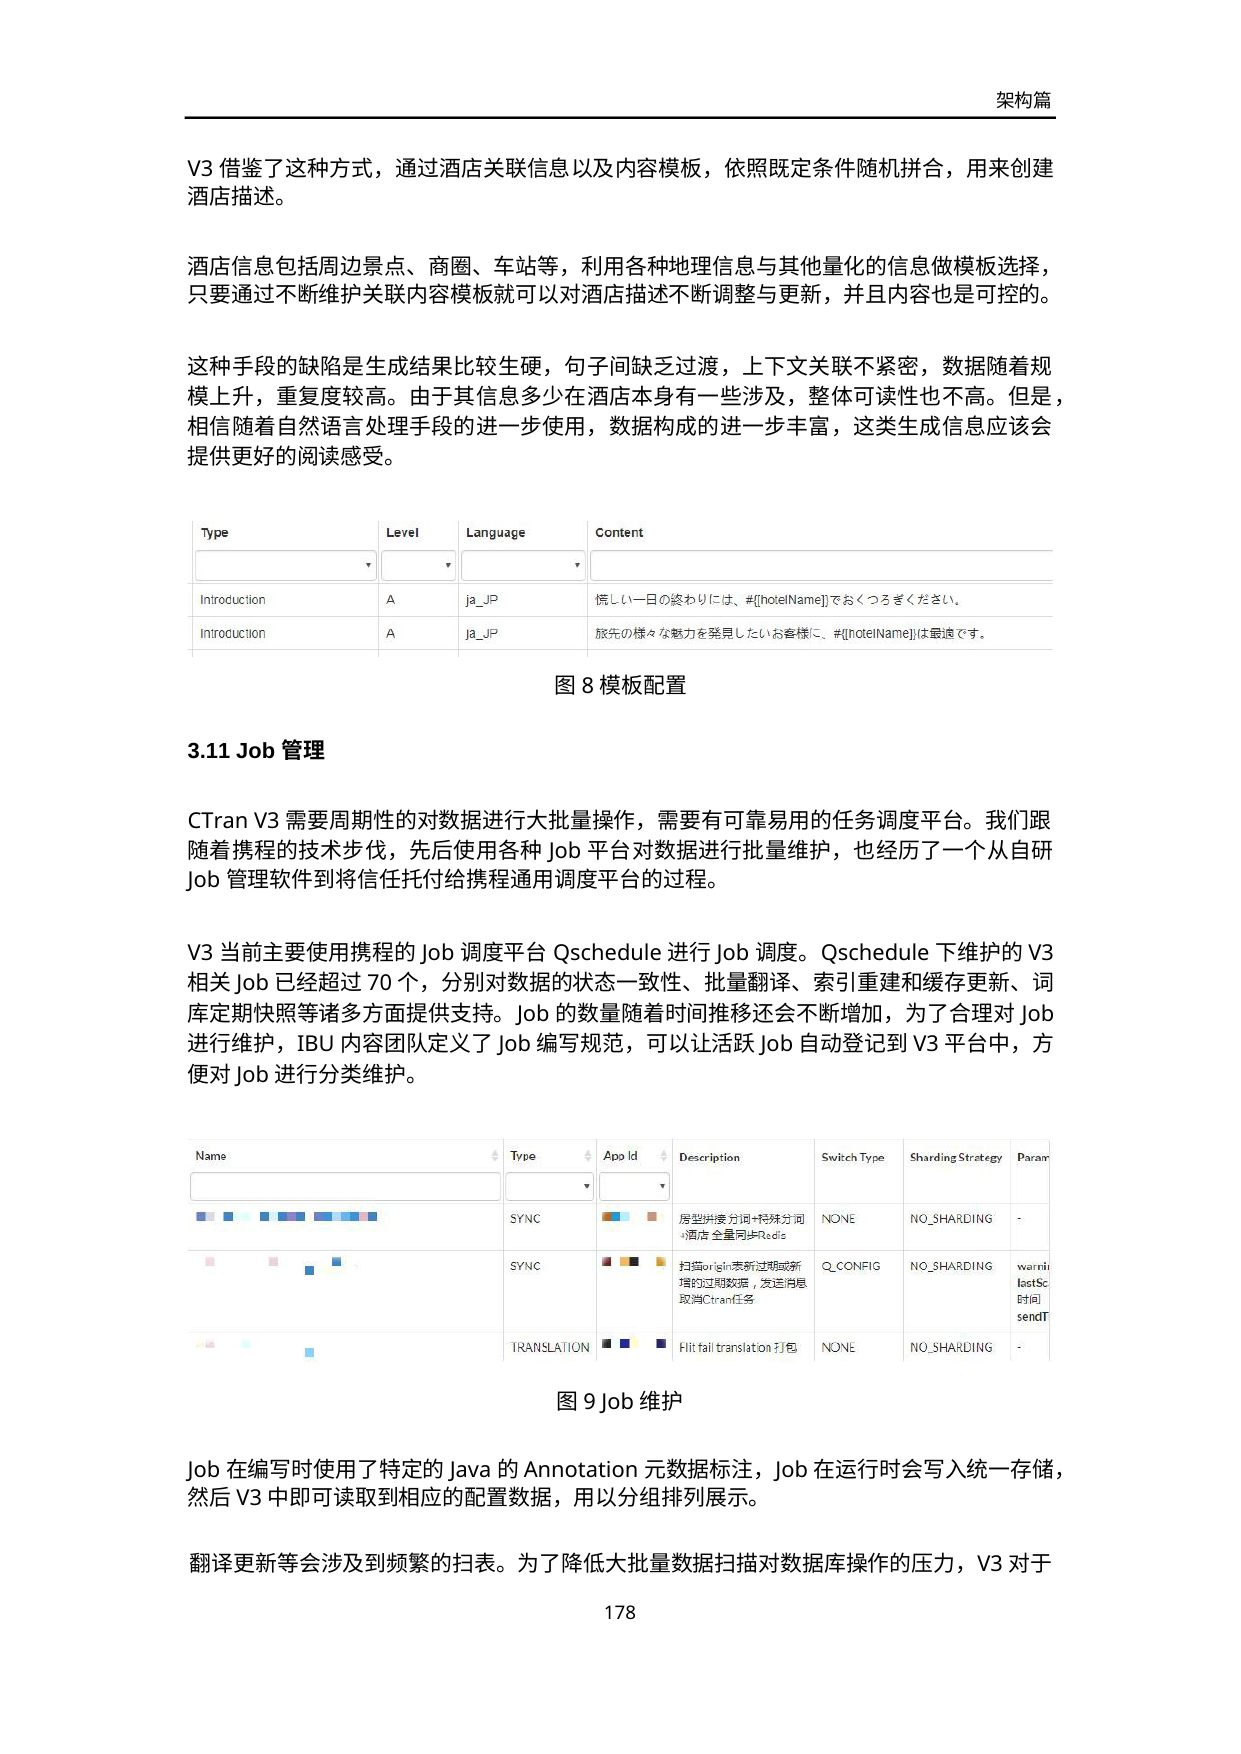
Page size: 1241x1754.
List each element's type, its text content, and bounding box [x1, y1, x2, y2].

text 架构篇 [996, 92, 1089, 111]
picture [187, 521, 1053, 657]
text CTran V3 需要周期性的对数据进行大批量操作，需要有可靠易用的任务调度平台。我们跟随着携程的技术步伐，先后使用各种 Job 平台对数据进行批量维护，也经历了一个从自研 Job 管理软件到将信任托付给携程通用调度平台的过程。 [187, 806, 1054, 893]
text Job 在编写时使用了特定的 Java 的 Annotation 元数据标注，Job 在运行时会写入统一存储，然后 V3 中即可读取到相应的配置数据，用以分组排列展示。 [187, 1456, 1054, 1511]
text 翻译更新等会涉及到频繁的扫表。为了降低大批量数据扫描对数据库操作的压力，V3 对于 [150, 1553, 1092, 1576]
text 酒店信息包括周边景点、商圈、车站等，利用各种地理信息与其他量化的信息做模板选择，只要通过不断维护关联内容模板就可以对酒店描述不断调整与更新，并且内容也是可控的。 [187, 252, 1064, 308]
text 178 [150, 1604, 1089, 1623]
picture [187, 1131, 1053, 1381]
text 这种手段的缺陷是生成结果比较生硬，句子间缺乏过渡，上下文关联不紧密，数据随着规模上升，重复度较高。由于其信息多少在酒店本身有一些涉及，整体可读性也不高。但是，相信随着自然语言处理手段的进一步使用，数据构成的进一步丰富，这类生成信息应该会提供更好的阅读感受。 [187, 350, 1054, 470]
text V3 当前主要使用携程的 Job 调度平台 Qschedule 进行 Job 调度。Qschedule 下维护的 V3 相关 Job 已经超过 70 个，分别对数据的状态一致性、批量翻译、索引重建和缓存更新、词库定期快照等诸多方面提供支持。Job 的数量随着时间推移还会不断增加，为了合理对 Job 进行维护，IBU 内容团队定义了 Job 编写规范，可以让活跃 Job 自动登记到 V3 平台中，方便对 Job 进行分类维护。 [187, 936, 1054, 1088]
text V3 借鉴了这种方式，通过酒店关联信息以及内容模板，依照既定条件随机拼合，用来创建酒店描述。 [187, 155, 1054, 210]
text 图 8 模板配置 [150, 675, 1092, 698]
text 3.11 Job 管理 [187, 737, 1090, 763]
text 图 9 Job 维护 [150, 1391, 1089, 1414]
